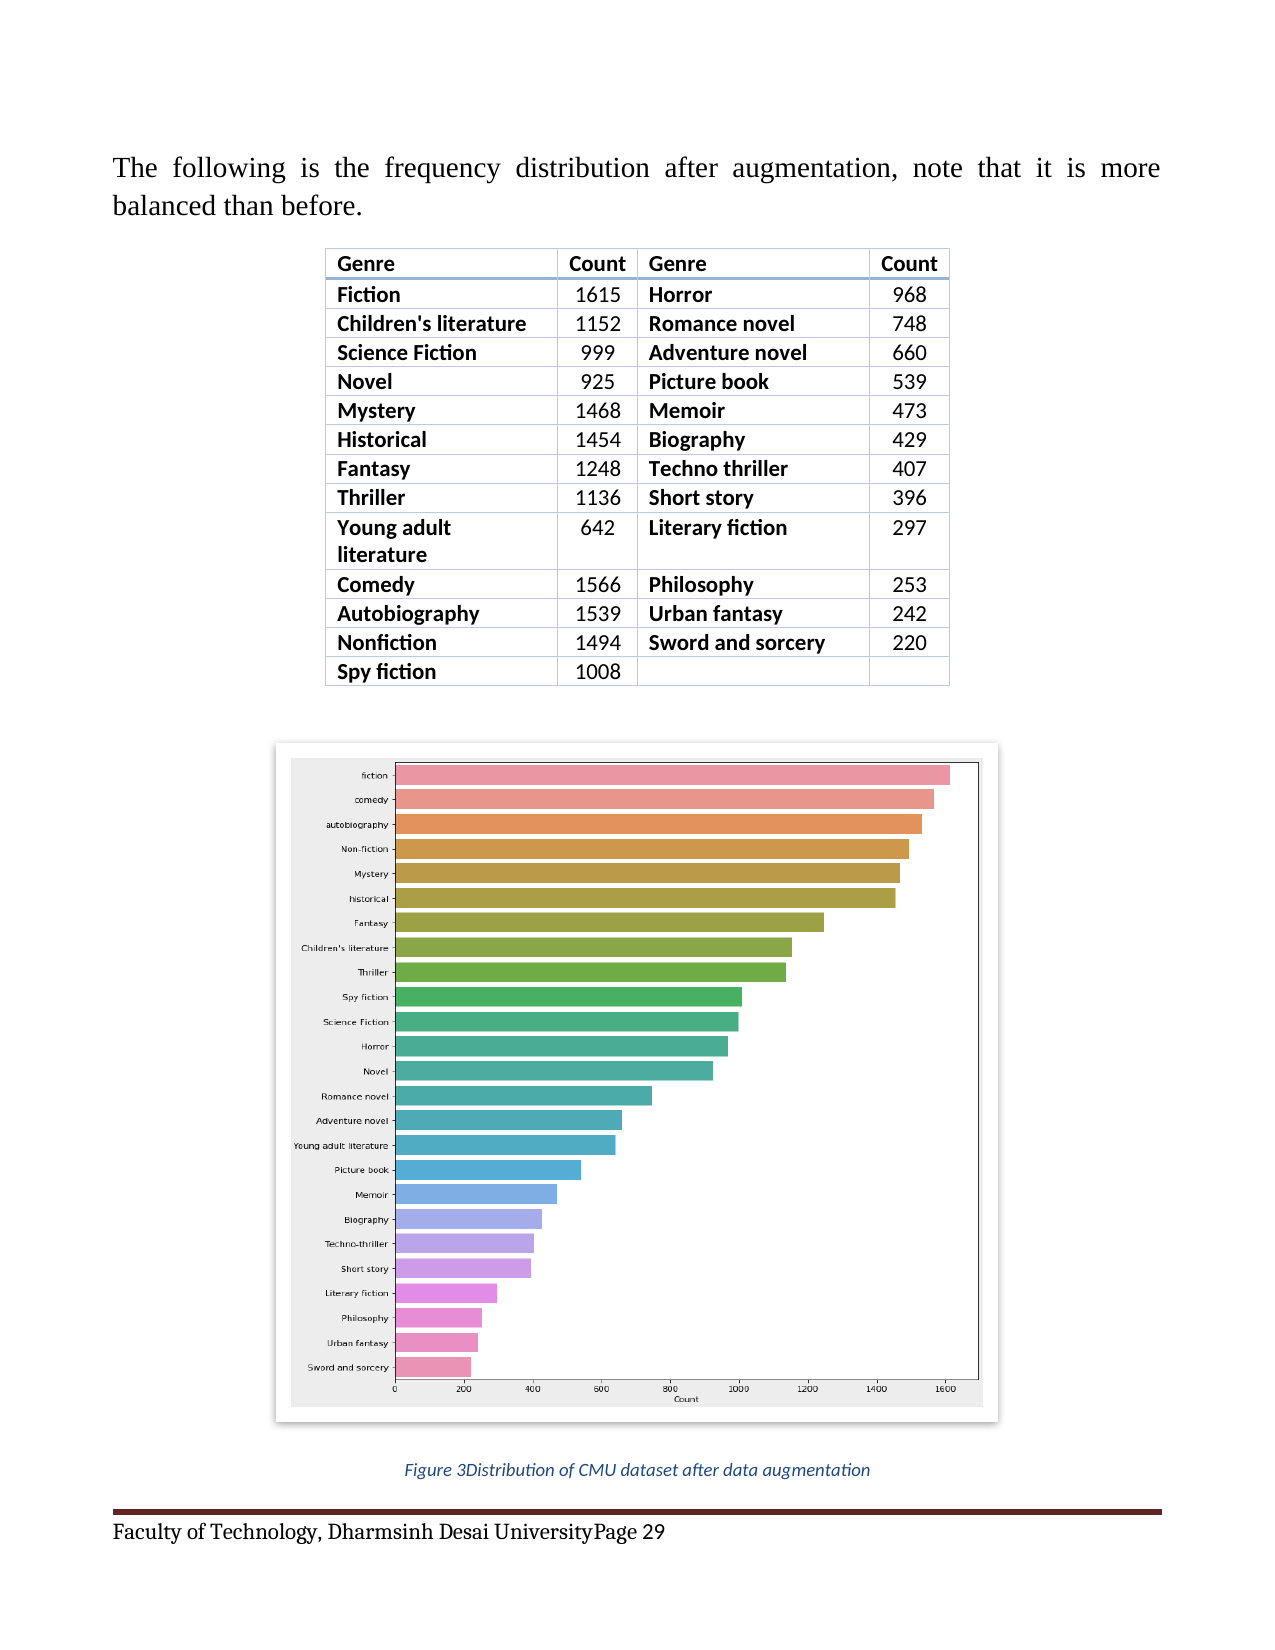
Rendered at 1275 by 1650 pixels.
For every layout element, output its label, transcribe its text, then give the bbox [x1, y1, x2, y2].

table_cell 1248 [558, 455, 637, 482]
table_cell 297 [870, 513, 949, 569]
table_cell Literary fiction [638, 513, 869, 569]
table_cell Fantasy [326, 455, 557, 482]
table_cell 1566 [558, 570, 637, 598]
table_cell 968 [870, 280, 949, 308]
table_cell [638, 657, 869, 685]
table_cell 429 [870, 425, 949, 453]
table_cell Nonfiction [326, 628, 557, 656]
table_cell Science Fiction [326, 338, 557, 366]
text The following is the frequency distribution after augmentation, note that it is more balanced than before. [112, 150, 1162, 222]
table_header Genre [638, 249, 869, 277]
table_cell 1136 [558, 484, 637, 512]
table_cell 1494 [558, 628, 637, 656]
table_header Count [870, 249, 949, 277]
table_cell 220 [870, 628, 949, 656]
text Figure 3Distribution of CMU dataset after data augmentation [112, 1458, 1162, 1481]
table_header Genre [326, 249, 557, 277]
table_cell 642 [558, 513, 637, 569]
table_cell Sword and sorcery [638, 628, 869, 656]
table_cell 1454 [558, 425, 637, 453]
table_cell Children's literature [326, 309, 557, 337]
table_cell Novel [326, 367, 557, 395]
table_cell Autobiography [326, 599, 557, 627]
table_cell Philosophy [638, 570, 869, 598]
table_cell 539 [870, 367, 949, 395]
table_cell Adventure novel [638, 338, 869, 366]
table_cell 748 [870, 309, 949, 337]
table_cell 1468 [558, 396, 637, 424]
table_cell Techno thriller [638, 455, 869, 482]
table_cell 1615 [558, 280, 637, 308]
table_cell Comedy [326, 570, 557, 598]
table_cell 660 [870, 338, 949, 366]
table_cell 473 [870, 396, 949, 424]
table_cell 999 [558, 338, 637, 366]
table_cell 253 [870, 570, 949, 598]
table_cell Spy fiction [326, 657, 557, 685]
table_cell Historical [326, 425, 557, 453]
table_cell Mystery [326, 396, 557, 424]
table_cell Short story [638, 484, 869, 512]
table_cell 407 [870, 455, 949, 482]
table_cell 396 [870, 484, 949, 512]
table_cell Urban fantasy [638, 599, 869, 627]
table_cell Memoir [638, 396, 869, 424]
table_header Count [558, 249, 637, 277]
table_cell Young adult literature [326, 513, 557, 569]
table_cell 1539 [558, 599, 637, 627]
table_cell [870, 657, 949, 685]
table_cell Romance novel [638, 309, 869, 337]
table_cell 925 [558, 367, 637, 395]
table_cell Thriller [326, 484, 557, 512]
table_cell Horror [638, 280, 869, 308]
table_cell 1008 [558, 657, 637, 685]
table_cell Picture book [638, 367, 869, 395]
table_cell Biography [638, 425, 869, 453]
table_cell 242 [870, 599, 949, 627]
table_cell Fiction [326, 280, 557, 308]
table_cell 1152 [558, 309, 637, 337]
picture [291, 758, 983, 1407]
